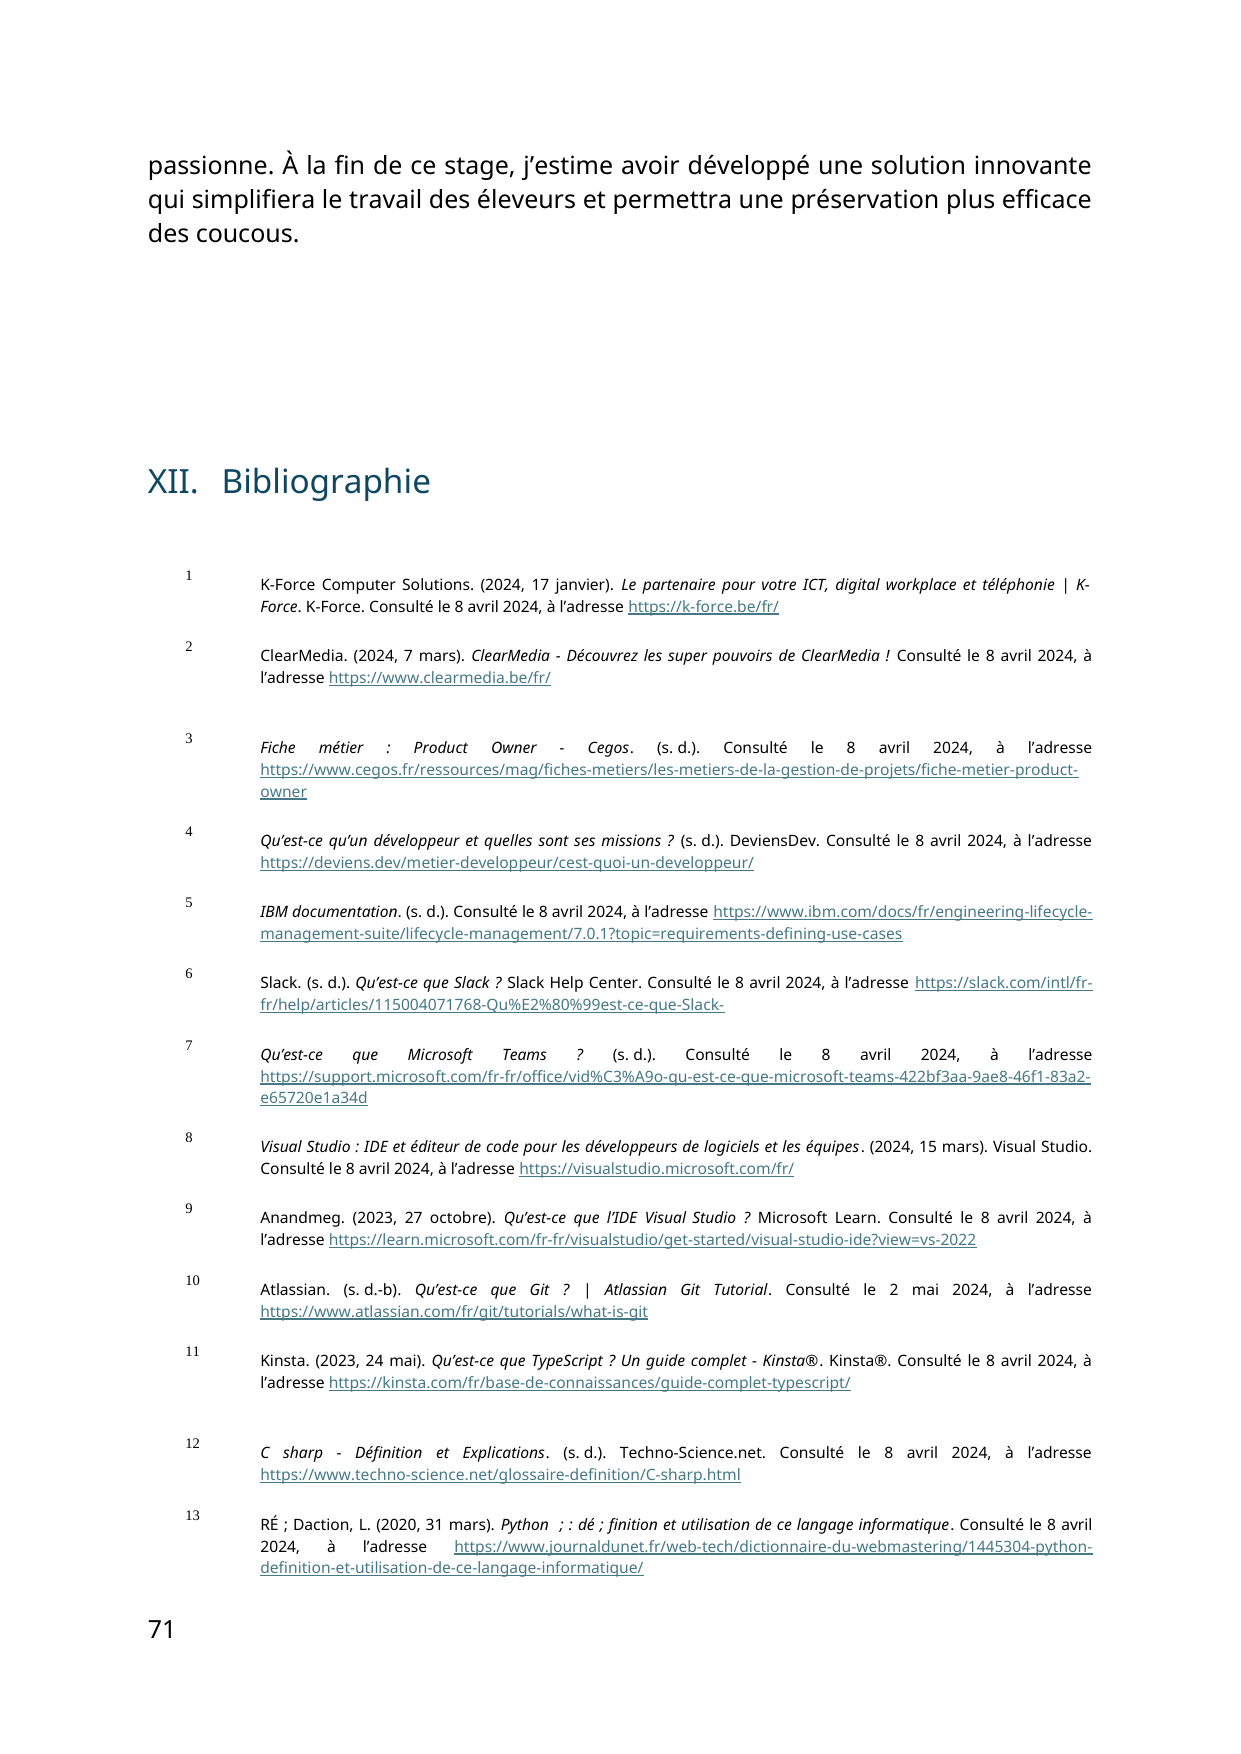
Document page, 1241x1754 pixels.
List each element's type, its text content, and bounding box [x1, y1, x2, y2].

list Atlassian. (s. d.-b). Qu’est-ce que Git ? | Atlassian Git Tutorial. Consulté le 2 mai 2024, à l’adresse https://www.atlassian.com/fr/git/tutorials/what-is-git [185, 1272, 1093, 1322]
list IBM documentation. (s. d.). Consulté le 8 avril 2024, à l’adresse https://www.ibm.com/docs/fr/engineering-lifecycle-management-suite/lifecycle-management/7.0.1?topic=requirements-defining-use-cases [185, 894, 1093, 944]
list ClearMedia. (2024, 7 mars). ClearMedia - Découvrez les super pouvoirs de ClearMedia ! Consulté le 8 avril 2024, à l’adresse https://www.clearmedia.be/fr/ [185, 638, 1093, 688]
list Slack. (s. d.). Qu’est-ce que Slack ? Slack Help Center. Consulté le 8 avril 2024, à l’adresse https://slack.com/intl/fr-fr/help/articles/115004071768-Qu%E2%80%99est-ce-que-Slack- [185, 965, 1093, 1015]
list Qu’est-ce que Microsoft Teams ? (s. d.). Consulté le 8 avril 2024, à l’adresse https://support.microsoft.com/fr-fr/office/vid%C3%A9o-qu-est-ce-que-microsoft-teams-422bf3aa-9ae8-46f1-83a2-e65720e1a34d [185, 1037, 1093, 1108]
subtitle Bibliographie [148, 458, 1093, 503]
list K-Force Computer Solutions. (2024, 17 janvier). Le partenaire pour votre ICT, digital workplace et téléphonie | K-Force. K-Force. Consulté le 8 avril 2024, à l’adresse https://k-force.be/fr/ [185, 567, 1093, 617]
list Anandmeg. (2023, 27 octobre). Qu’est-ce que l’IDE Visual Studio ? Microsoft Learn. Consulté le 8 avril 2024, à l’adresse https://learn.microsoft.com/fr-fr/visualstudio/get-started/visual-studio-ide?view=vs-2022 [185, 1200, 1093, 1250]
list Fiche métier : Product Owner - Cegos. (s. d.). Consulté le 8 avril 2024, à l’adresse https://www.cegos.fr/ressources/mag/fiches-metiers/les-metiers-de-la-gestion-de-projets/fiche-metier-product-owner [185, 730, 1093, 802]
list Visual Studio : IDE et éditeur de code pour les développeurs de logiciels et les équipes. (2024, 15 mars). Visual Studio. Consulté le 8 avril 2024, à l’adresse https://visualstudio.microsoft.com/fr/ [185, 1129, 1093, 1179]
list RÉ ; Daction, L. (2020, 31 mars). Python ; : dé ; finition et utilisation de ce langage informatique. Consulté le 8 avril 2024, à l’adresse https://www.journaldunet.fr/web-tech/dictionnaire-du-webmastering/1445304-python-definition-et-utilisation-de-ce-langage-informatique/ [185, 1507, 1093, 1578]
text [148, 148, 1093, 250]
list Qu’est-ce qu’un développeur et quelles sont ses missions ? (s. d.). DeviensDev. Consulté le 8 avril 2024, à l’adresse https://deviens.dev/metier-developpeur/cest-quoi-un-developpeur/ [185, 823, 1093, 873]
list C sharp - Définition et Explications. (s. d.). Techno-Science.net. Consulté le 8 avril 2024, à l’adresse https://www.techno-science.net/glossaire-definition/C-sharp.html [185, 1435, 1093, 1485]
list Kinsta. (2023, 24 mai). Qu’est-ce que TypeScript ? Un guide complet - Kinsta®. Kinsta®. Consulté le 8 avril 2024, à l’adresse https://kinsta.com/fr/base-de-connaissances/guide-complet-typescript/ [185, 1343, 1093, 1393]
